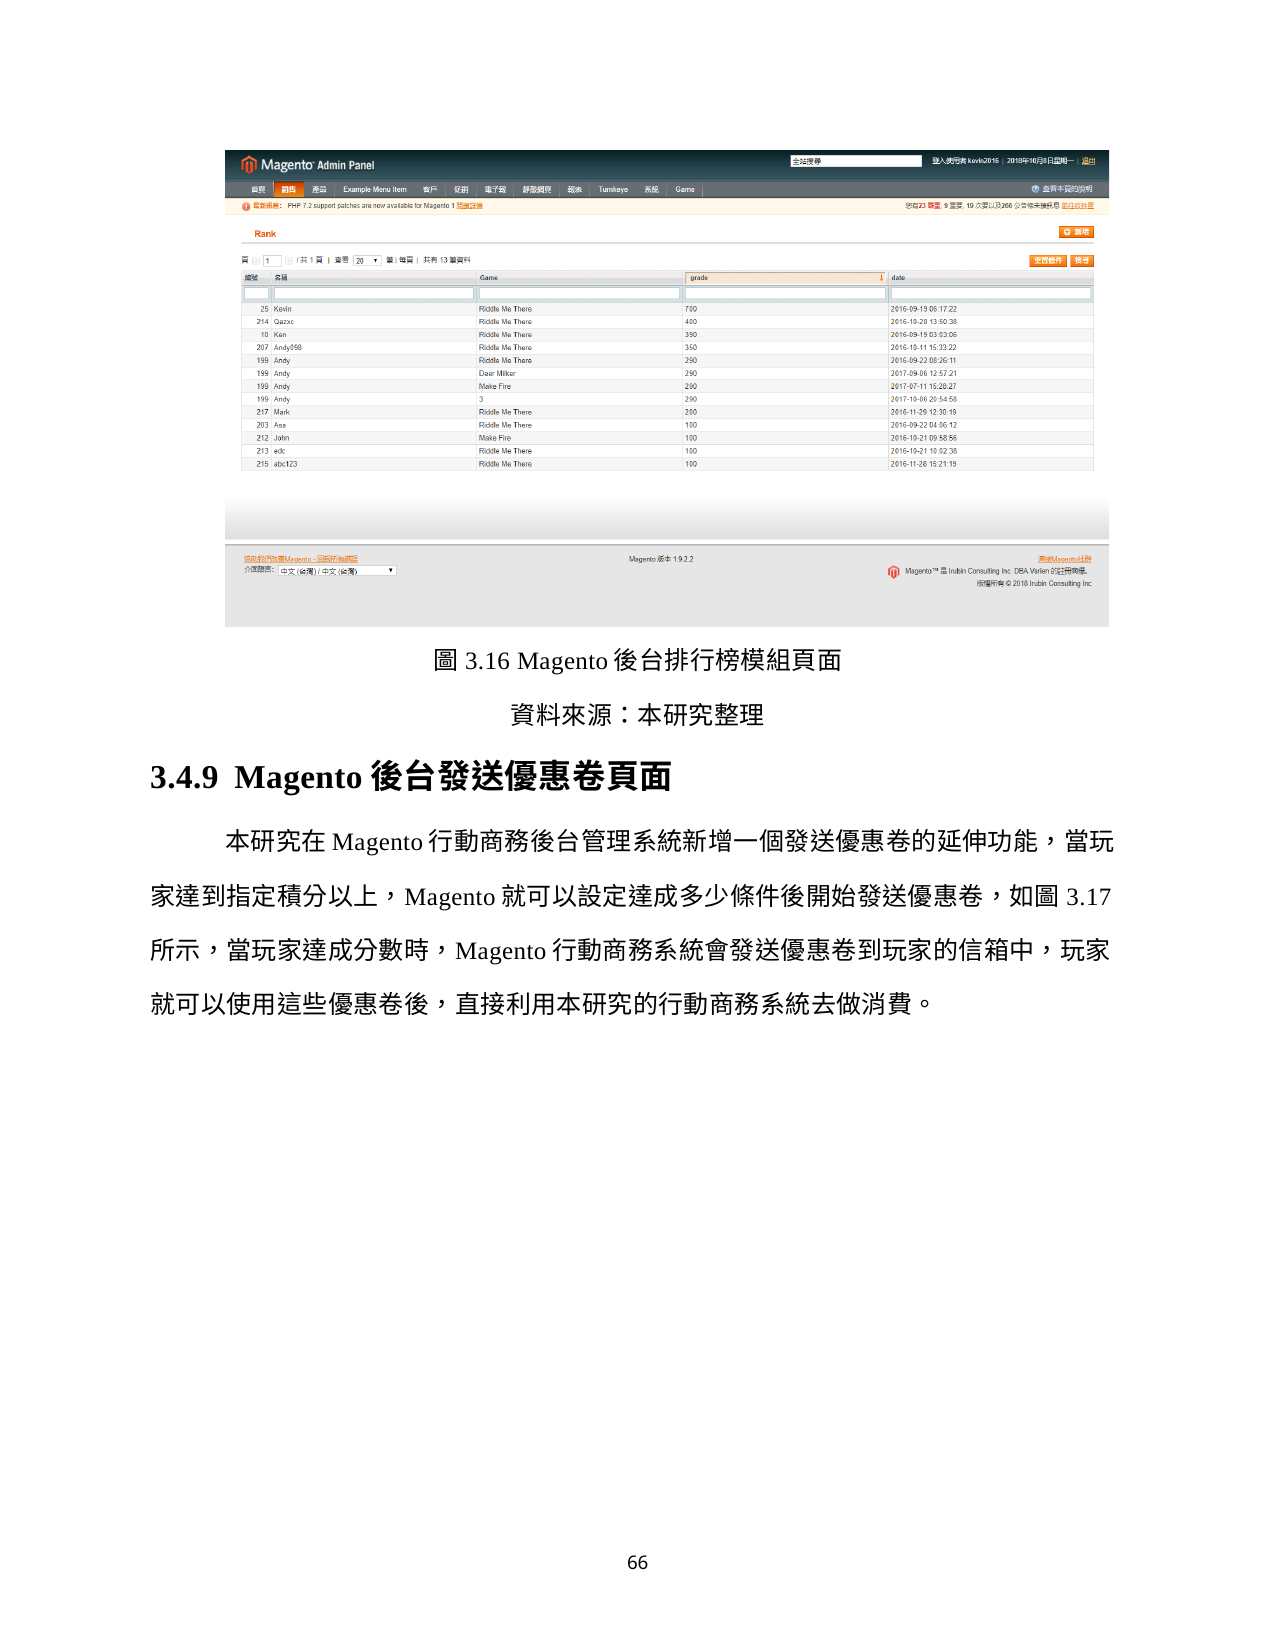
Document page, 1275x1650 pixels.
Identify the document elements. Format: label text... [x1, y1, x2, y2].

text 資料來源：本研究整理 [150, 695, 1125, 731]
picture [225, 150, 1110, 627]
text 圖 3.16 Magento後台排行榜模組頁面 [150, 641, 1125, 677]
text 本研究在Magento行動商務後台管理系統新增一個發送優惠卷的延伸功能，當玩家達到指定積分以上，Magento就可以設定達成多少條件後開始發送優惠卷，如圖 3.17所示，當玩家達成分數時，Magento行動商務系統會發送優惠卷到玩家的信箱中，玩家就可以使用這些優惠卷後，直接利用本研究的行動商務系統去做消費。 [150, 822, 1125, 1021]
text 3.4.9 Magento後台發送優惠卷頁面 [150, 749, 1125, 798]
